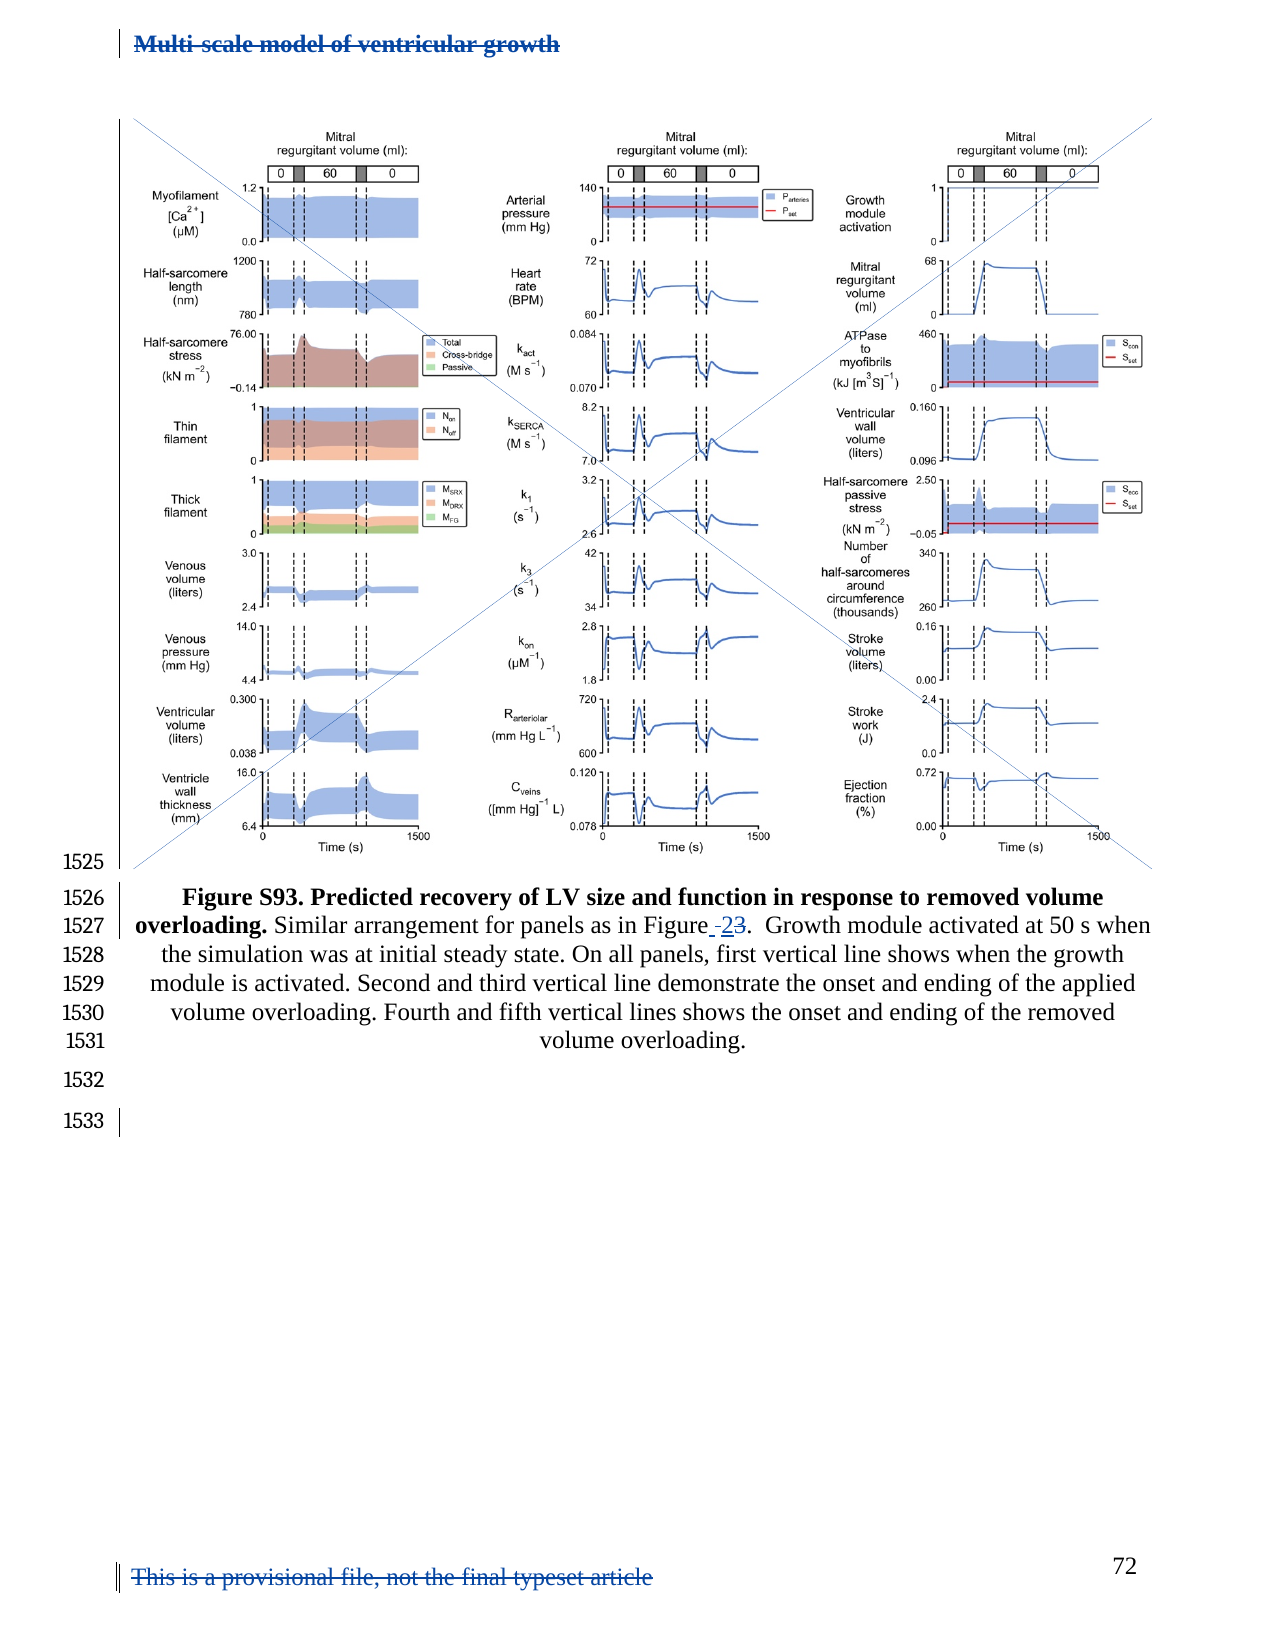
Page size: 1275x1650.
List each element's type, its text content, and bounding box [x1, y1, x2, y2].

text Figure S. Predicted recovery of LV size and function in response to removed volume overloading. Similar arrangement for panels as in Figure. Growth module activated at 50 s when the simulation was at initial steady state. On all panels, first vertical line shows when the growth module is activated. Second and third vertical line demonstrate the onset and ending of the applied volume overloading. Fourth and fifth vertical lines shows the onset and ending of the removed volume overloading. [133, 882, 1152, 1054]
picture [644, 120, 1152, 868]
picture [135, 118, 1151, 493]
picture [133, 120, 641, 868]
picture [136, 495, 1150, 869]
